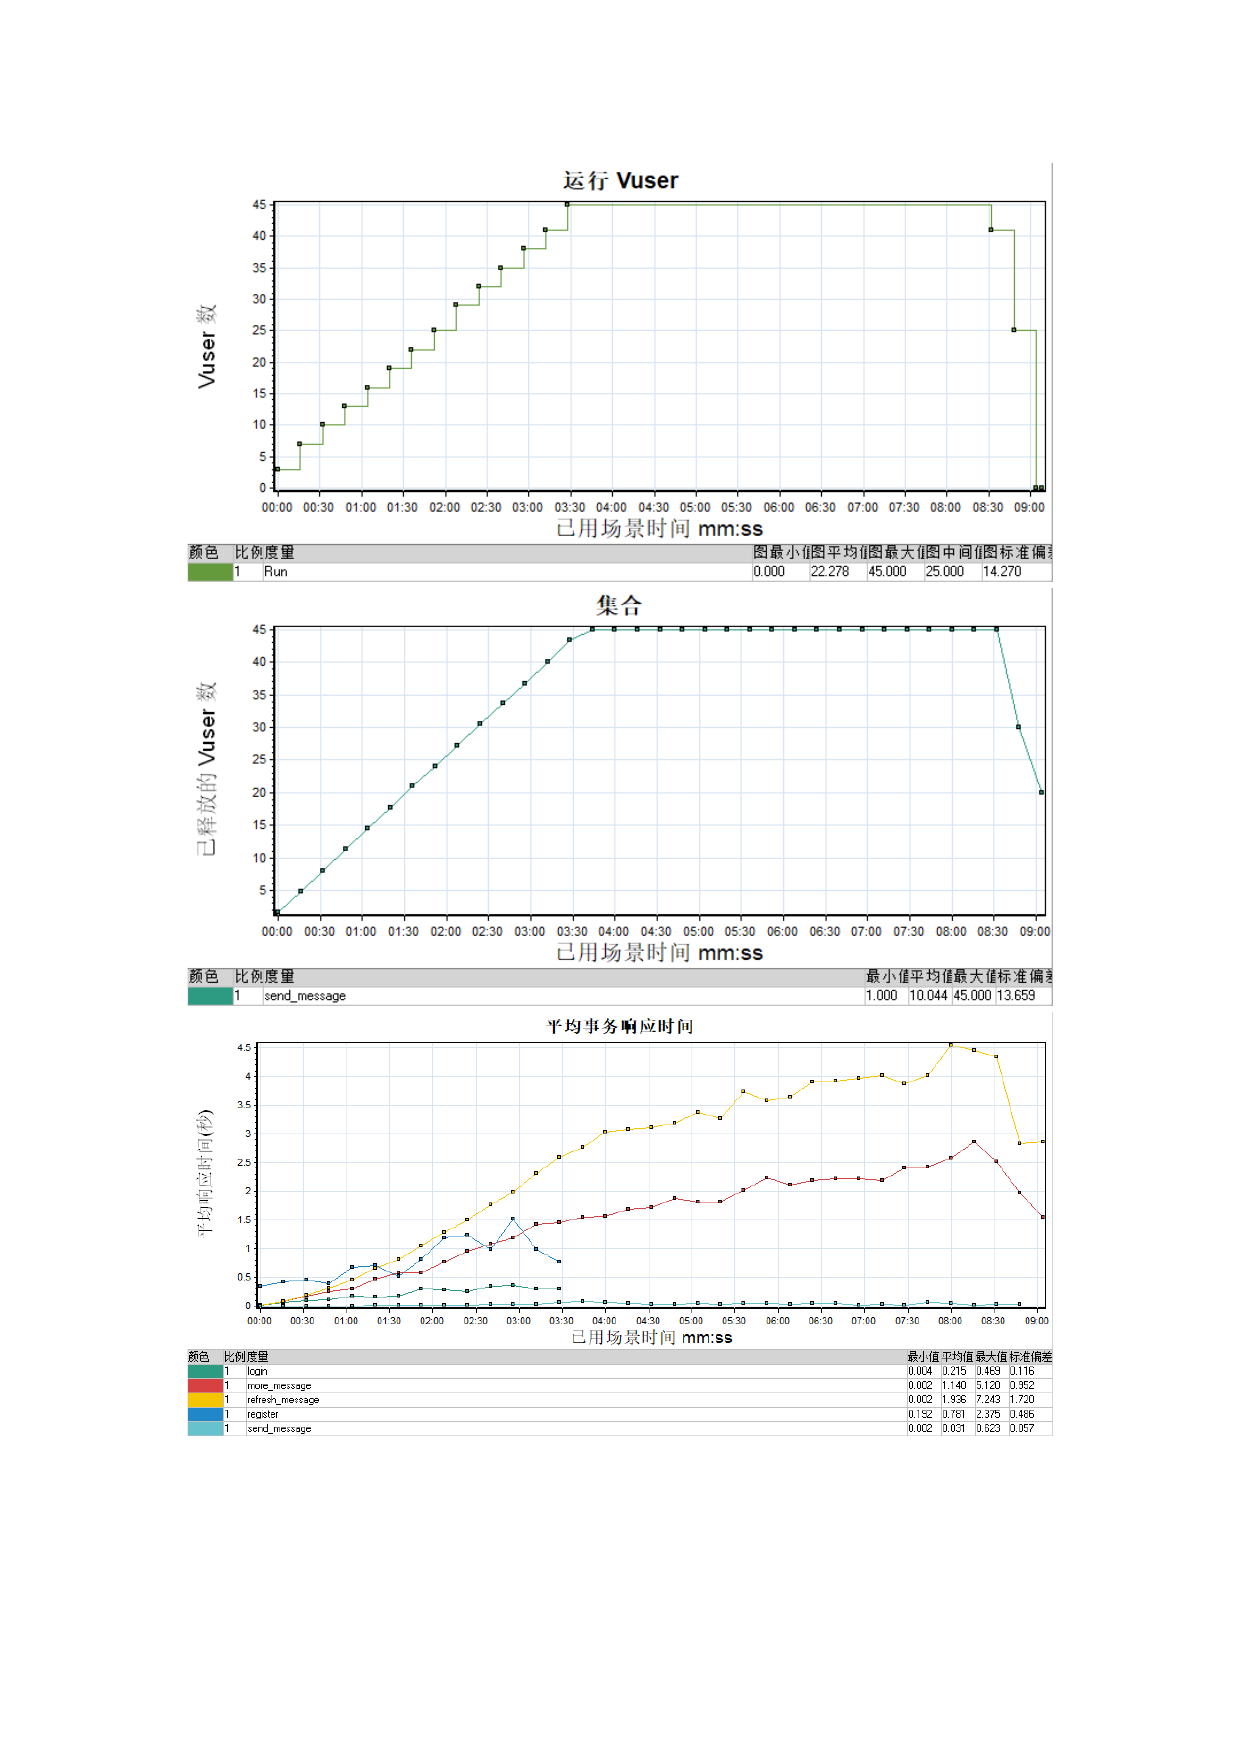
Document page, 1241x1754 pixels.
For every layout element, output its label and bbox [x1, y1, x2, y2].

picture [187, 1012, 1053, 1436]
picture [187, 588, 1053, 1006]
picture [187, 163, 1053, 582]
